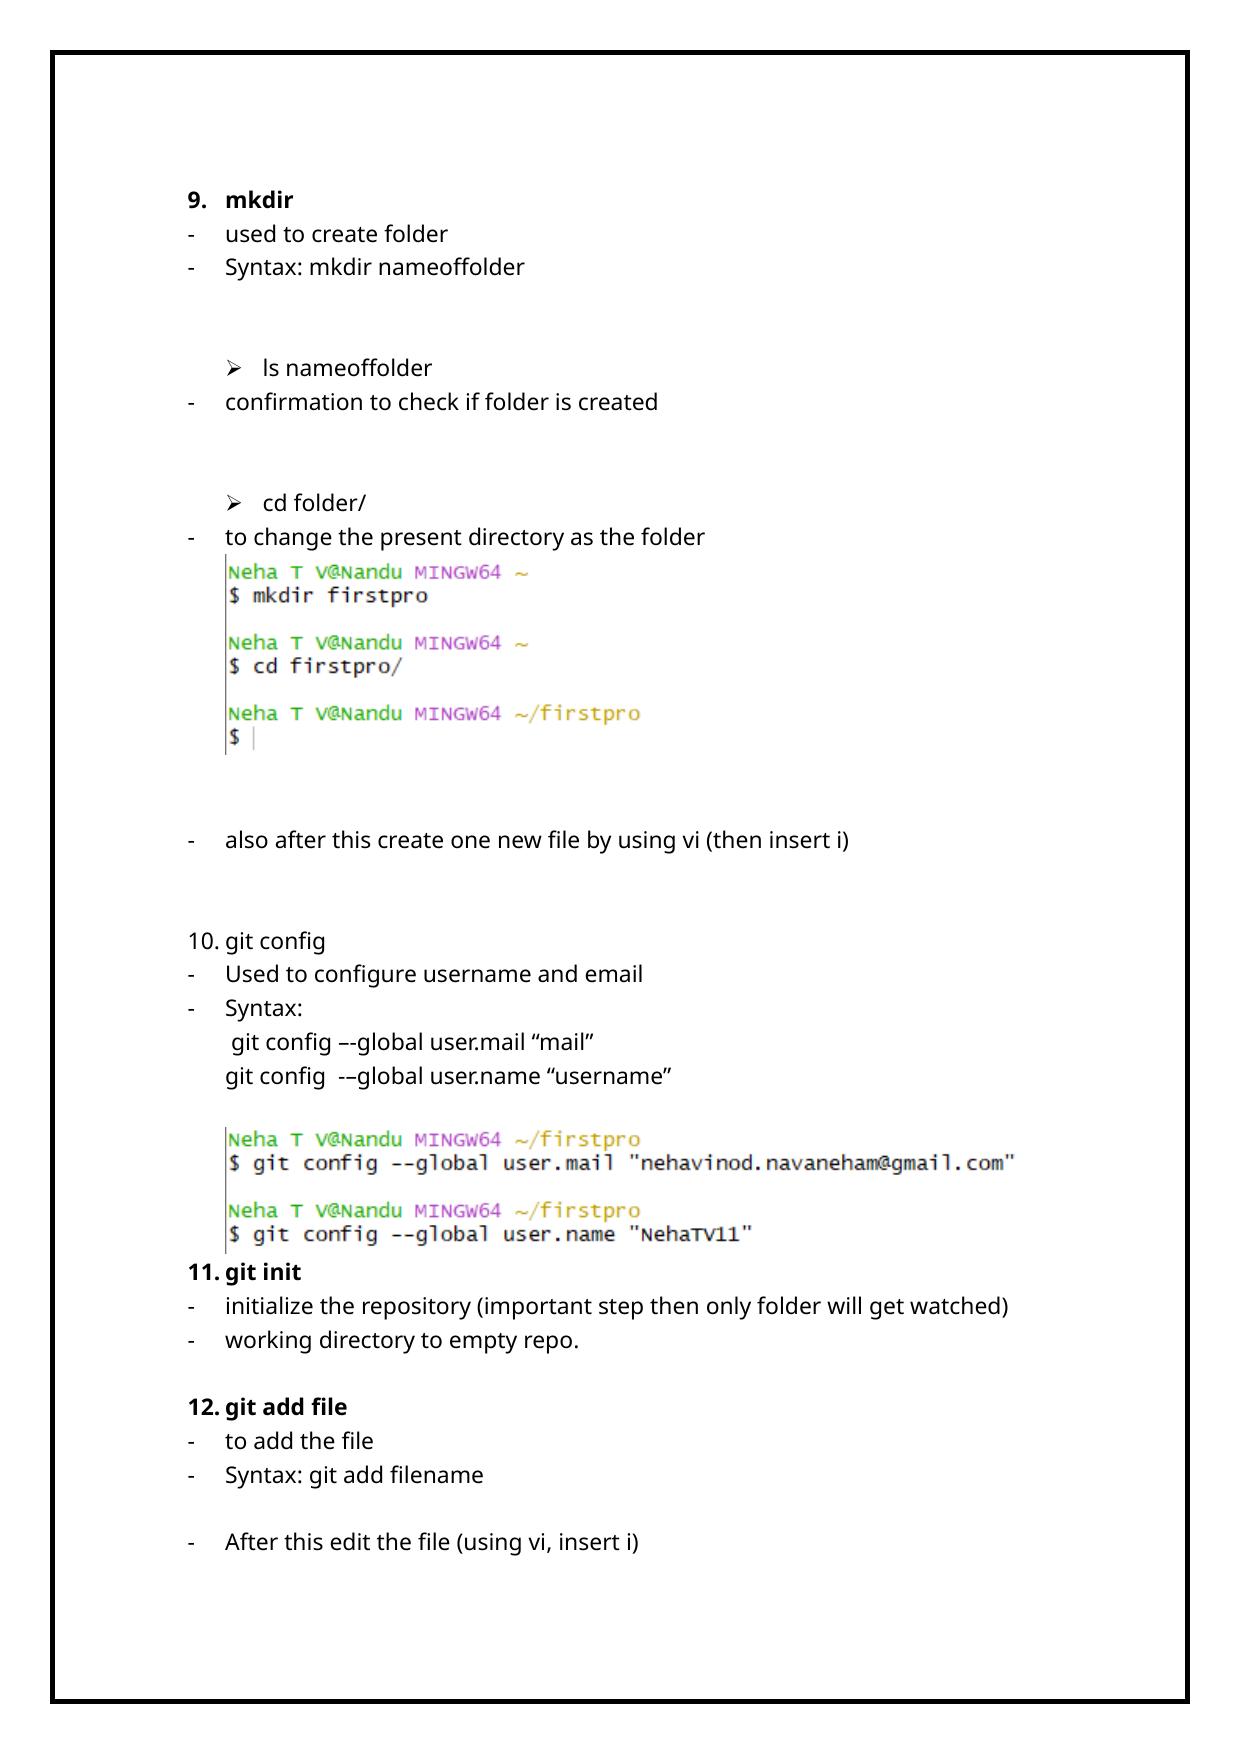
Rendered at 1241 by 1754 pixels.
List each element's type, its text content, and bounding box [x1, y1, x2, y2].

list After this edit the file (using vi, insert i) [187, 1526, 1090, 1557]
list Syntax: git add filename [187, 1459, 1090, 1490]
list git config [187, 924, 1090, 956]
list mkdir [187, 184, 1090, 215]
picture [225, 1127, 1038, 1254]
list to change the present directory as the folder [187, 520, 1090, 552]
list also after this create one new file by using vi (then insert i) [187, 824, 1090, 855]
list git add file [187, 1391, 1090, 1422]
list to add the file [187, 1425, 1090, 1456]
list git config –-global user.mail “mail” [225, 1026, 1090, 1057]
list confirmation to check if folder is created [187, 386, 1090, 417]
list git init [187, 1256, 1090, 1287]
list used to create folder [187, 217, 1090, 249]
list Used to configure username and email [187, 958, 1090, 989]
list initialize the repository (important step then only folder will get watched) [187, 1290, 1090, 1321]
list Syntax: [187, 992, 1090, 1023]
list cd folder/ [225, 487, 1090, 518]
list Syntax: mkdir nameoffolder [187, 251, 1090, 282]
list git config -–global user.name “username” [225, 1059, 1090, 1091]
list working directory to empty repo. [187, 1324, 1090, 1355]
list ls nameoffolder [225, 352, 1090, 383]
picture [225, 554, 708, 755]
